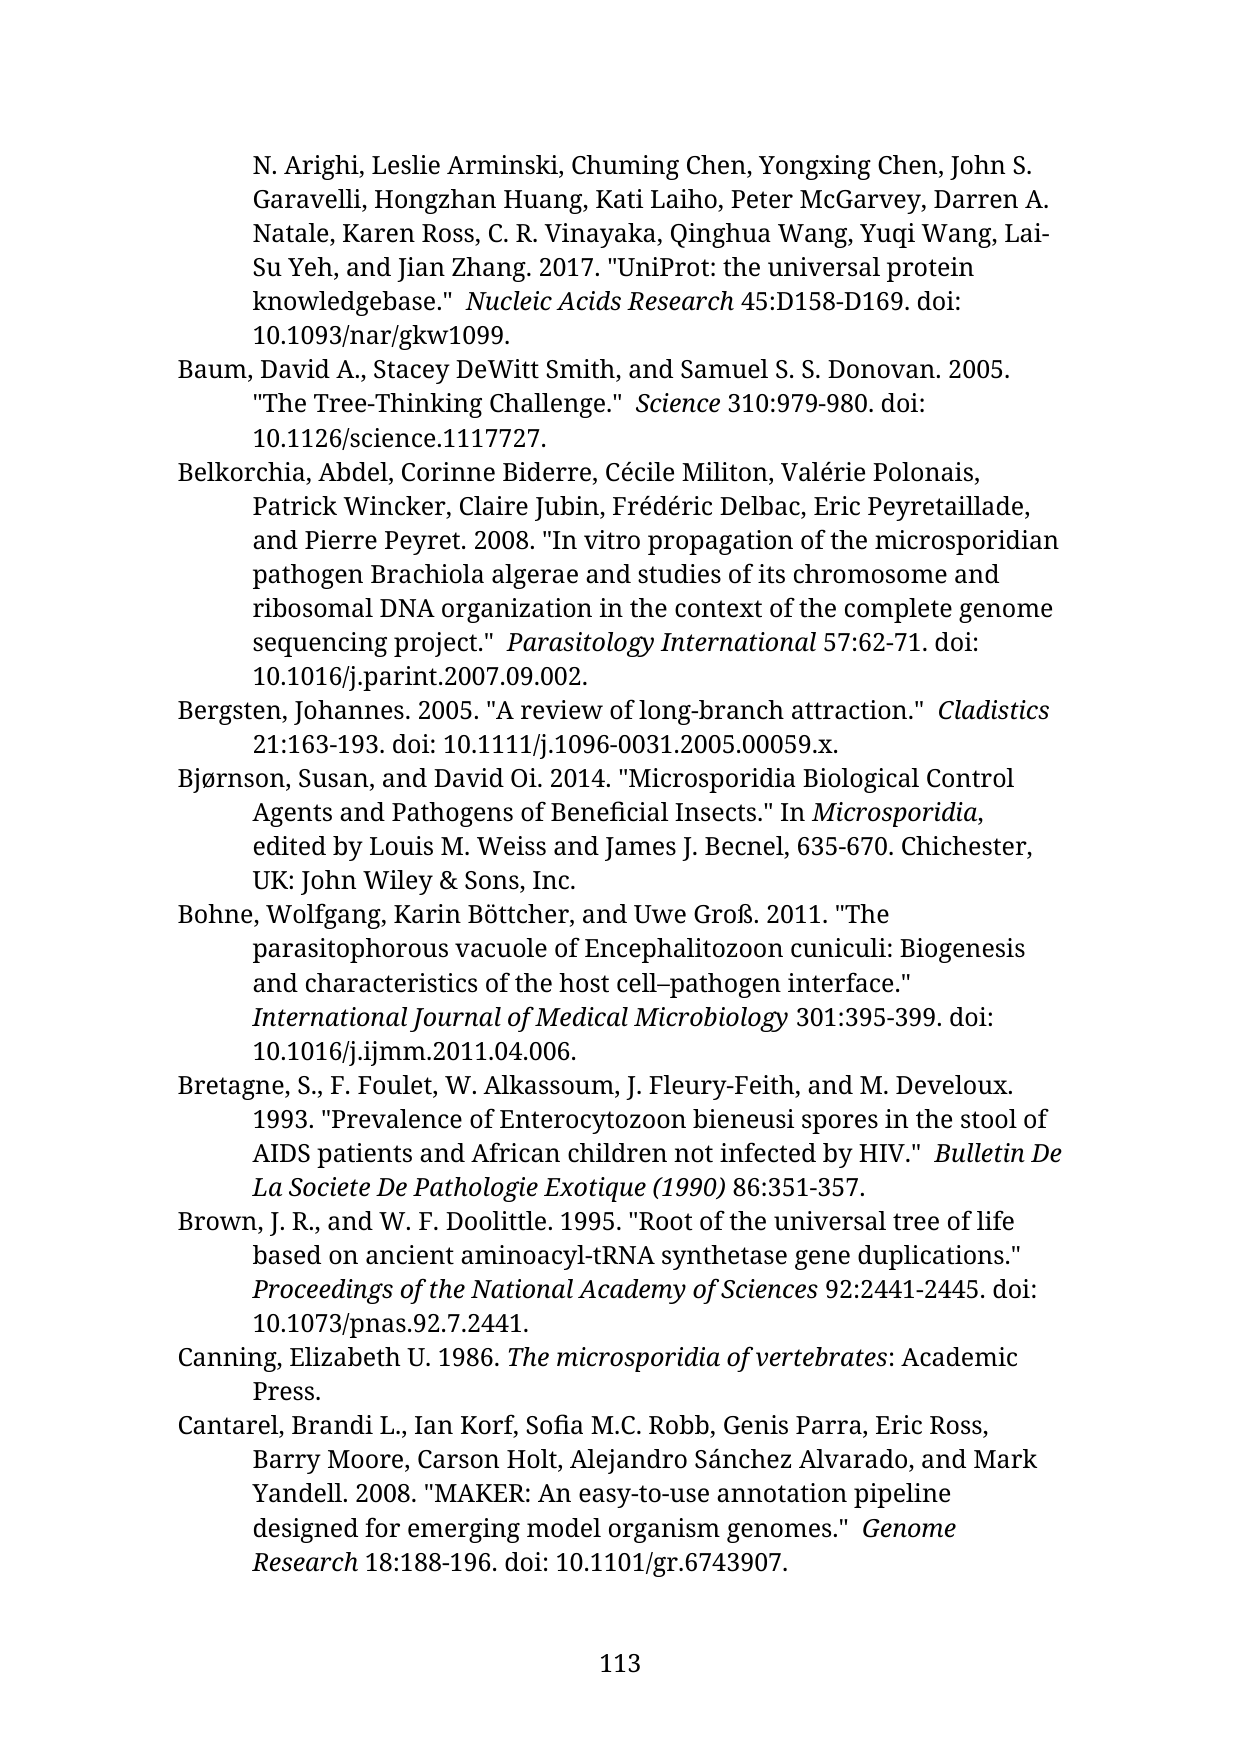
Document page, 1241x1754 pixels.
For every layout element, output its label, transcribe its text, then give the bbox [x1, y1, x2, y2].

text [177, 148, 1063, 352]
text Cantarel, Brandi L., Ian Korf, Sofia M.C. Robb, Genis Parra, Eric Ross, Barry Moore, Carson Holt, Alejandro Sánchez Alvarado, and Mark Yandell. 2008. "MAKER: An easy-to-use annotation pipeline designed for emerging model organism genomes." Genome Research 18:188-196. doi: 10.1101/gr.6743907. [177, 1408, 1063, 1578]
text Canning, Elizabeth U. 1986. The microsporidia of vertebrates: Academic Press. [177, 1340, 1063, 1408]
text Bergsten, Johannes. 2005. "A review of long-branch attraction." Cladistics 21:163-193. doi: 10.1111/j.1096-0031.2005.00059.x. [177, 693, 1063, 761]
text Bretagne, S., F. Foulet, W. Alkassoum, J. Fleury-Feith, and M. Develoux. 1993. "Prevalence of Enterocytozoon bieneusi spores in the stool of AIDS patients and African children not infected by HIV." Bulletin De La Societe De Pathologie Exotique (1990) 86:351-357. [177, 1067, 1063, 1204]
text Brown, J. R., and W. F. Doolittle. 1995. "Root of the universal tree of life based on ancient aminoacyl-tRNA synthetase gene duplications." Proceedings of the National Academy of Sciences 92:2441-2445. doi: 10.1073/pnas.92.7.2441. [177, 1204, 1063, 1340]
text Bohne, Wolfgang, Karin Böttcher, and Uwe Groß. 2011. "The parasitophorous vacuole of Encephalitozoon cuniculi: Biogenesis and characteristics of the host cell–pathogen interface." International Journal of Medical Microbiology 301:395-399. doi: 10.1016/j.ijmm.2011.04.006. [177, 897, 1063, 1067]
text Belkorchia, Abdel, Corinne Biderre, Cécile Militon, Valérie Polonais, Patrick Wincker, Claire Jubin, Frédéric Delbac, Eric Peyretaillade, and Pierre Peyret. 2008. "In vitro propagation of the microsporidian pathogen Brachiola algerae and studies of its chromosome and ribosomal DNA organization in the context of the complete genome sequencing project." Parasitology International 57:62-71. doi: 10.1016/j.parint.2007.09.002. [177, 454, 1063, 693]
text Baum, David A., Stacey DeWitt Smith, and Samuel S. S. Donovan. 2005. "The Tree-Thinking Challenge." Science 310:979-980. doi: 10.1126/science.1117727. [177, 352, 1063, 454]
text Bjørnson, Susan, and David Oi. 2014. "Microsporidia Biological Control Agents and Pathogens of Beneficial Insects." In Microsporidia, edited by Louis M. Weiss and James J. Becnel, 635-670. Chichester, UK: John Wiley & Sons, Inc. [177, 761, 1063, 897]
